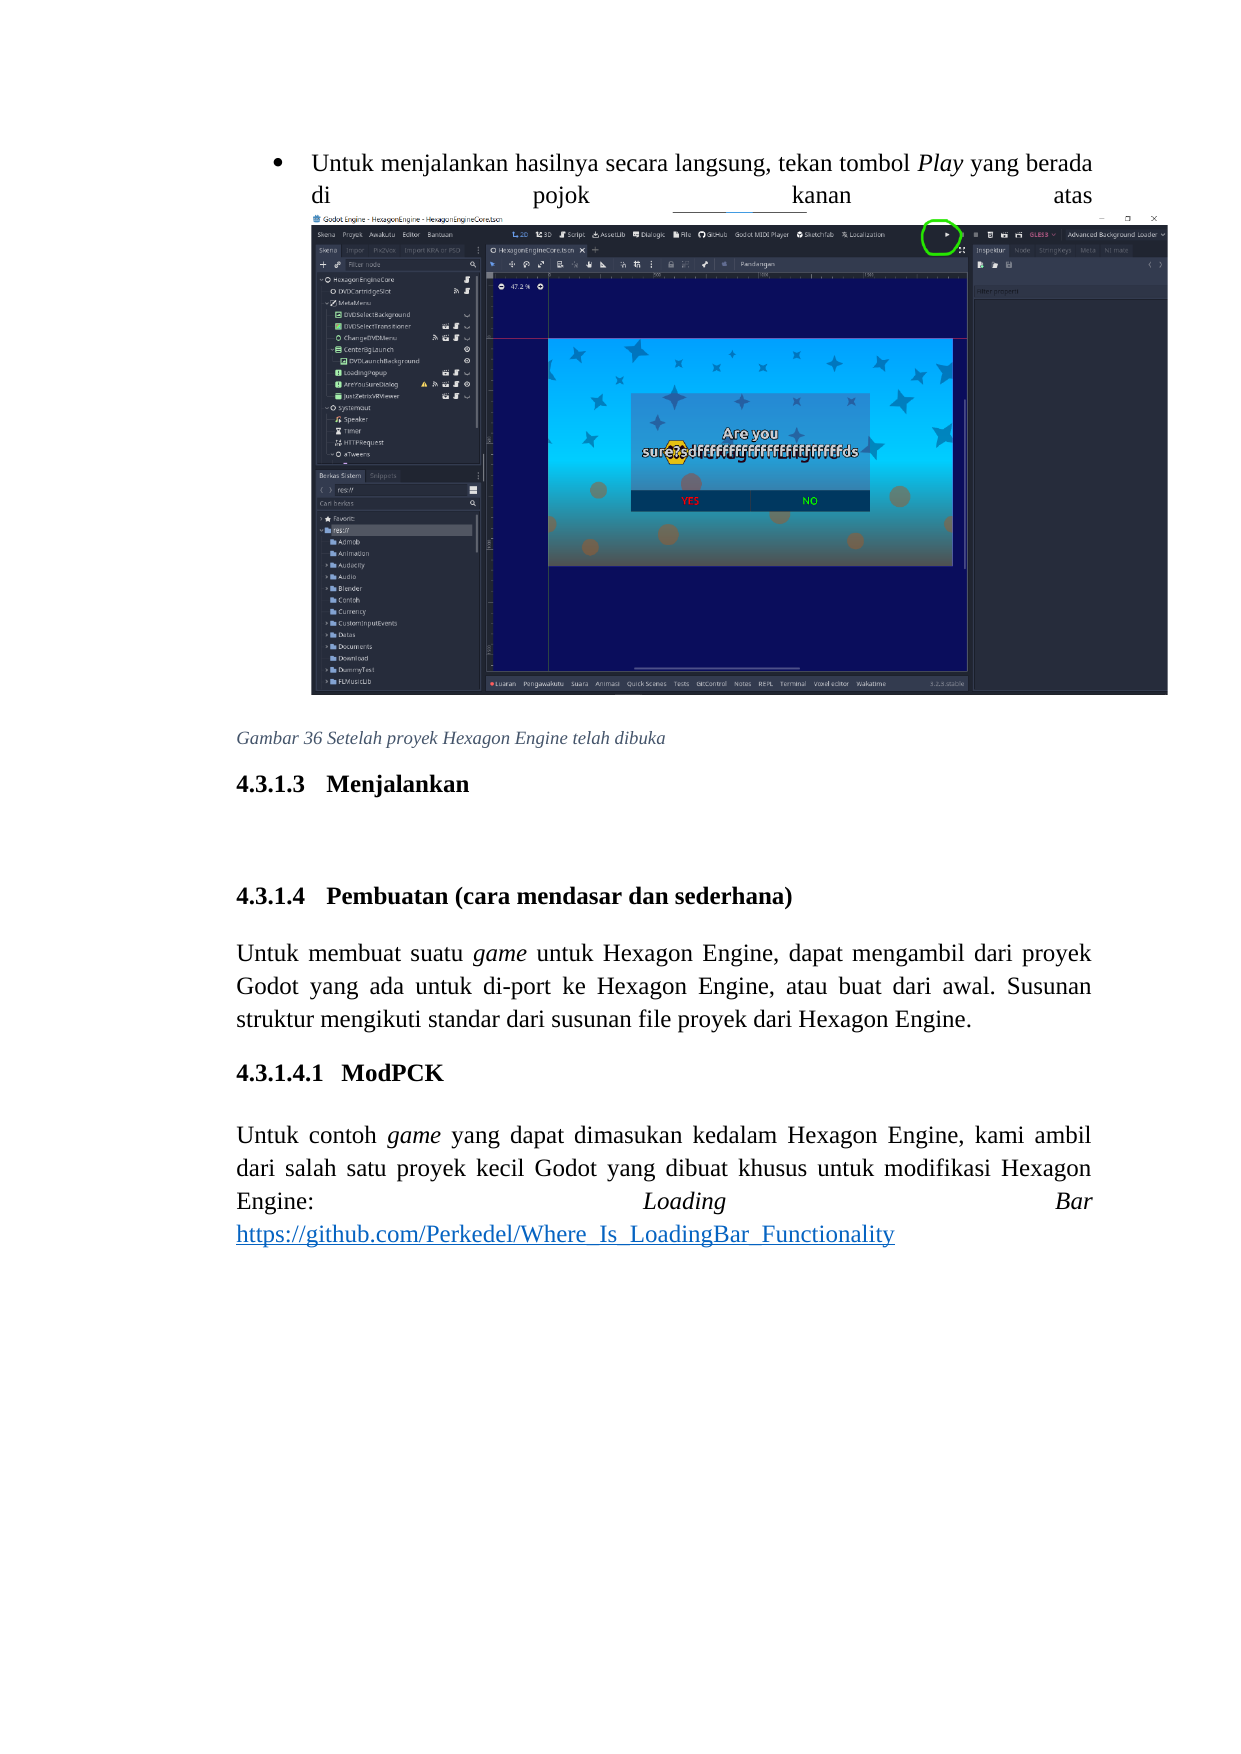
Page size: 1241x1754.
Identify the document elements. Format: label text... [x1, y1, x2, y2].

subtitle Pembuatan (cara mendasar dan sederhana) [236, 881, 1092, 909]
subtitle Menjalankan [236, 769, 1092, 798]
text Untuk contoh game yang dapat dimasukan kedalam Hexagon Engine, kami ambil dari salah satu proyek kecil Godot yang dibuat khusus untuk modifikasi Hexagon Engine: Loading Bar https://github.com/Perkedel/Where_Is_LoadingBar_Functionality [236, 1120, 1092, 1248]
picture [311, 212, 1168, 695]
subtitle ModPCK [236, 1058, 1092, 1087]
text Untuk membuat suatu game untuk Hexagon Engine, dapat mengambil dari proyek Godot yang ada untuk di-port ke Hexagon Engine, atau buat dari awal. Susunan struktur mengikuti standar dari susunan file proyek dari Hexagon Engine. [236, 938, 1092, 1033]
text Gambar 36 Setelah proyek Hexagon Engine telah dibuka [236, 727, 1092, 748]
